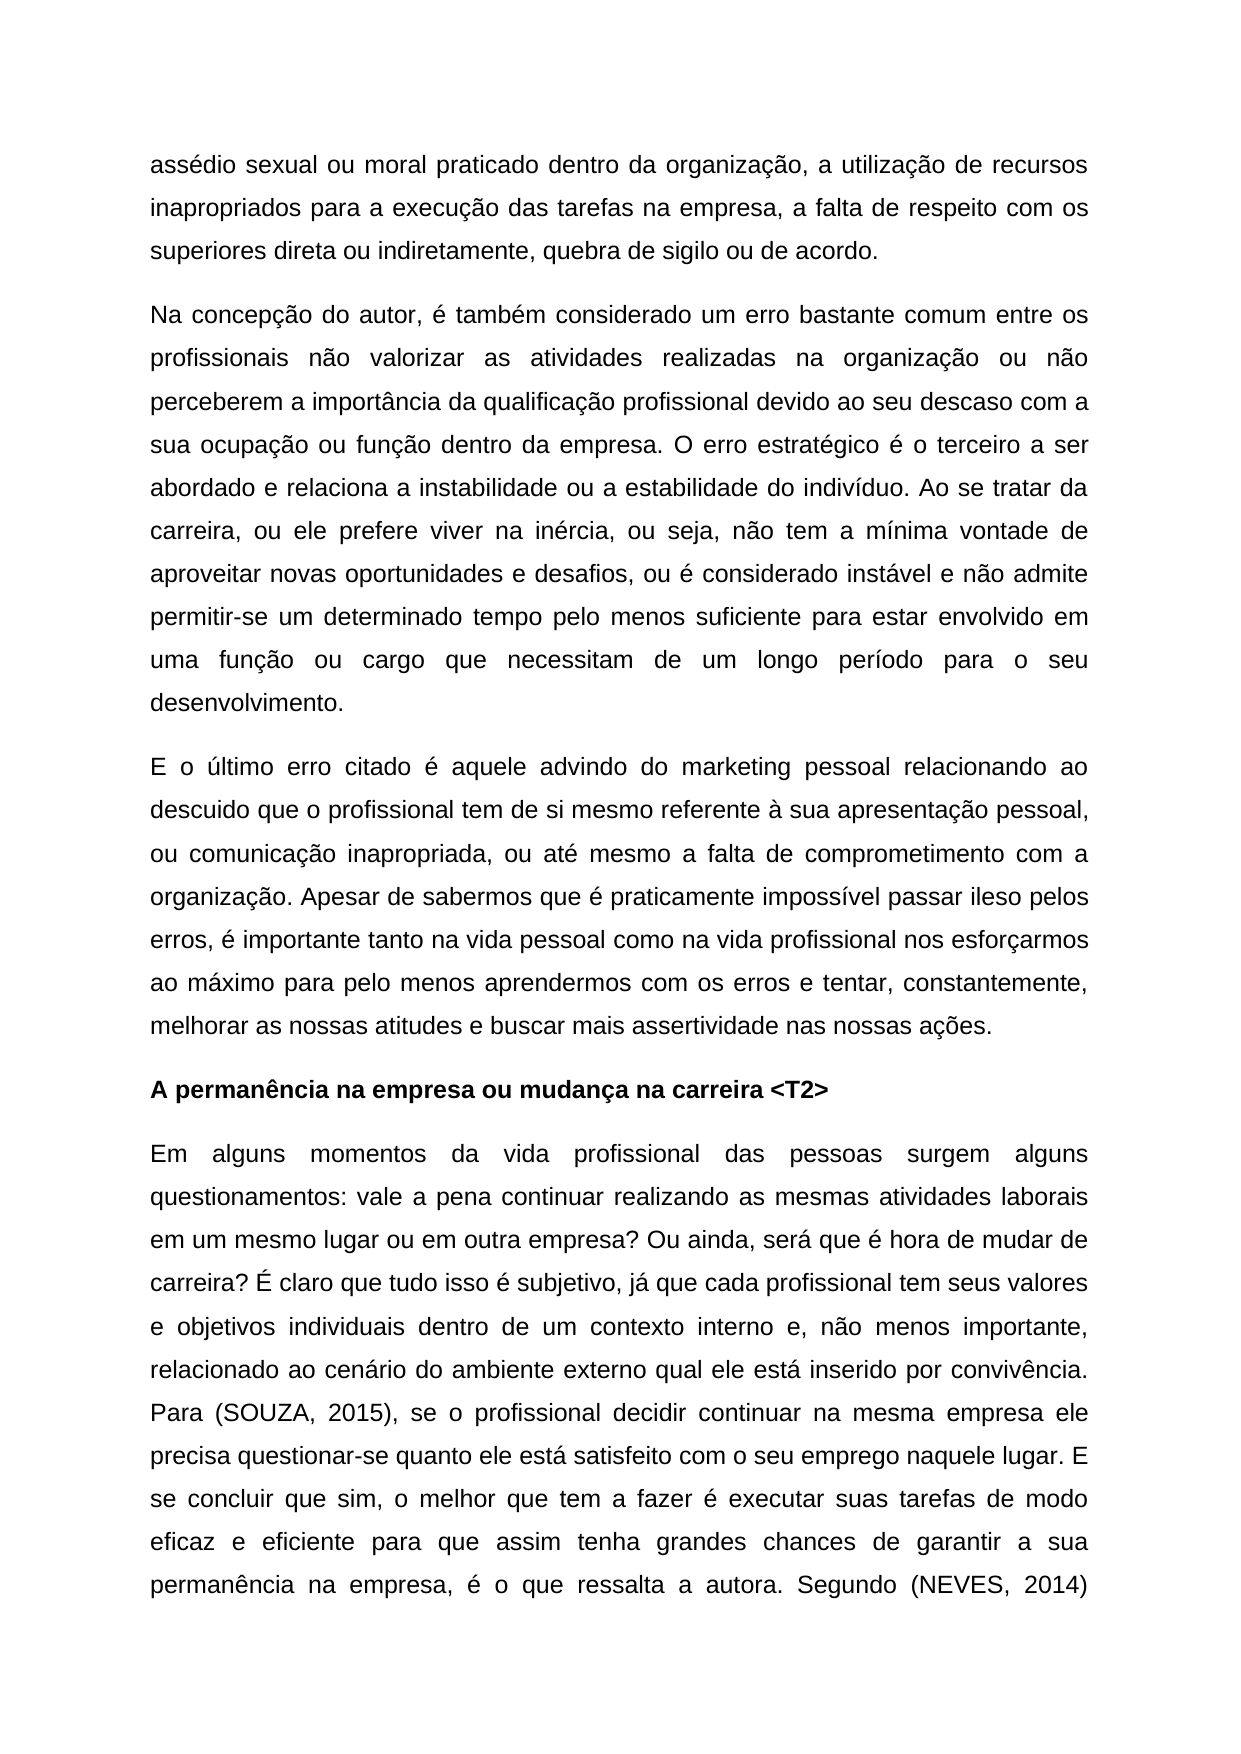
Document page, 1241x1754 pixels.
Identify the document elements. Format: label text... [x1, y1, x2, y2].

text A permanência na empresa ou mudança na carreira <T2> [150, 1075, 1090, 1104]
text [150, 1139, 1090, 1599]
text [150, 150, 1090, 265]
text Na concepção do autor, é também considerado um erro bastante comum entre os profissionais não valorizar as atividades realizadas na organização ou não perceberem a importância da qualificação profissional devido ao seu descaso com a sua ocupação ou função dentro da empresa. O erro estratégico é o terceiro a ser abordado e relaciona a instabilidade ou a estabilidade do indivíduo. Ao se tratar da carreira, ou ele prefere viver na inércia, ou seja, não tem a mínima vontade de aproveitar novas oportunidades e desafios, ou é considerado instável e não admite permitir-se um determinado tempo pelo menos suficiente para estar envolvido em uma função ou cargo que necessitam de um longo período para o seu desenvolvimento. [150, 300, 1090, 717]
text E o último erro citado é aquele advindo do marketing pessoal relacionando ao descuido que o profissional tem de si mesmo referente à sua apresentação pessoal, ou comunicação inapropriada, ou até mesmo a falta de comprometimento com a organização. Apesar de sabermos que é praticamente impossível passar ileso pelos erros, é importante tanto na vida pessoal como na vida profissional nos esforçarmos ao máximo para pelo menos aprendermos com os erros e tentar, constantemente, melhorar as nossas atitudes e buscar mais assertividade nas nossas ações. [150, 752, 1090, 1040]
